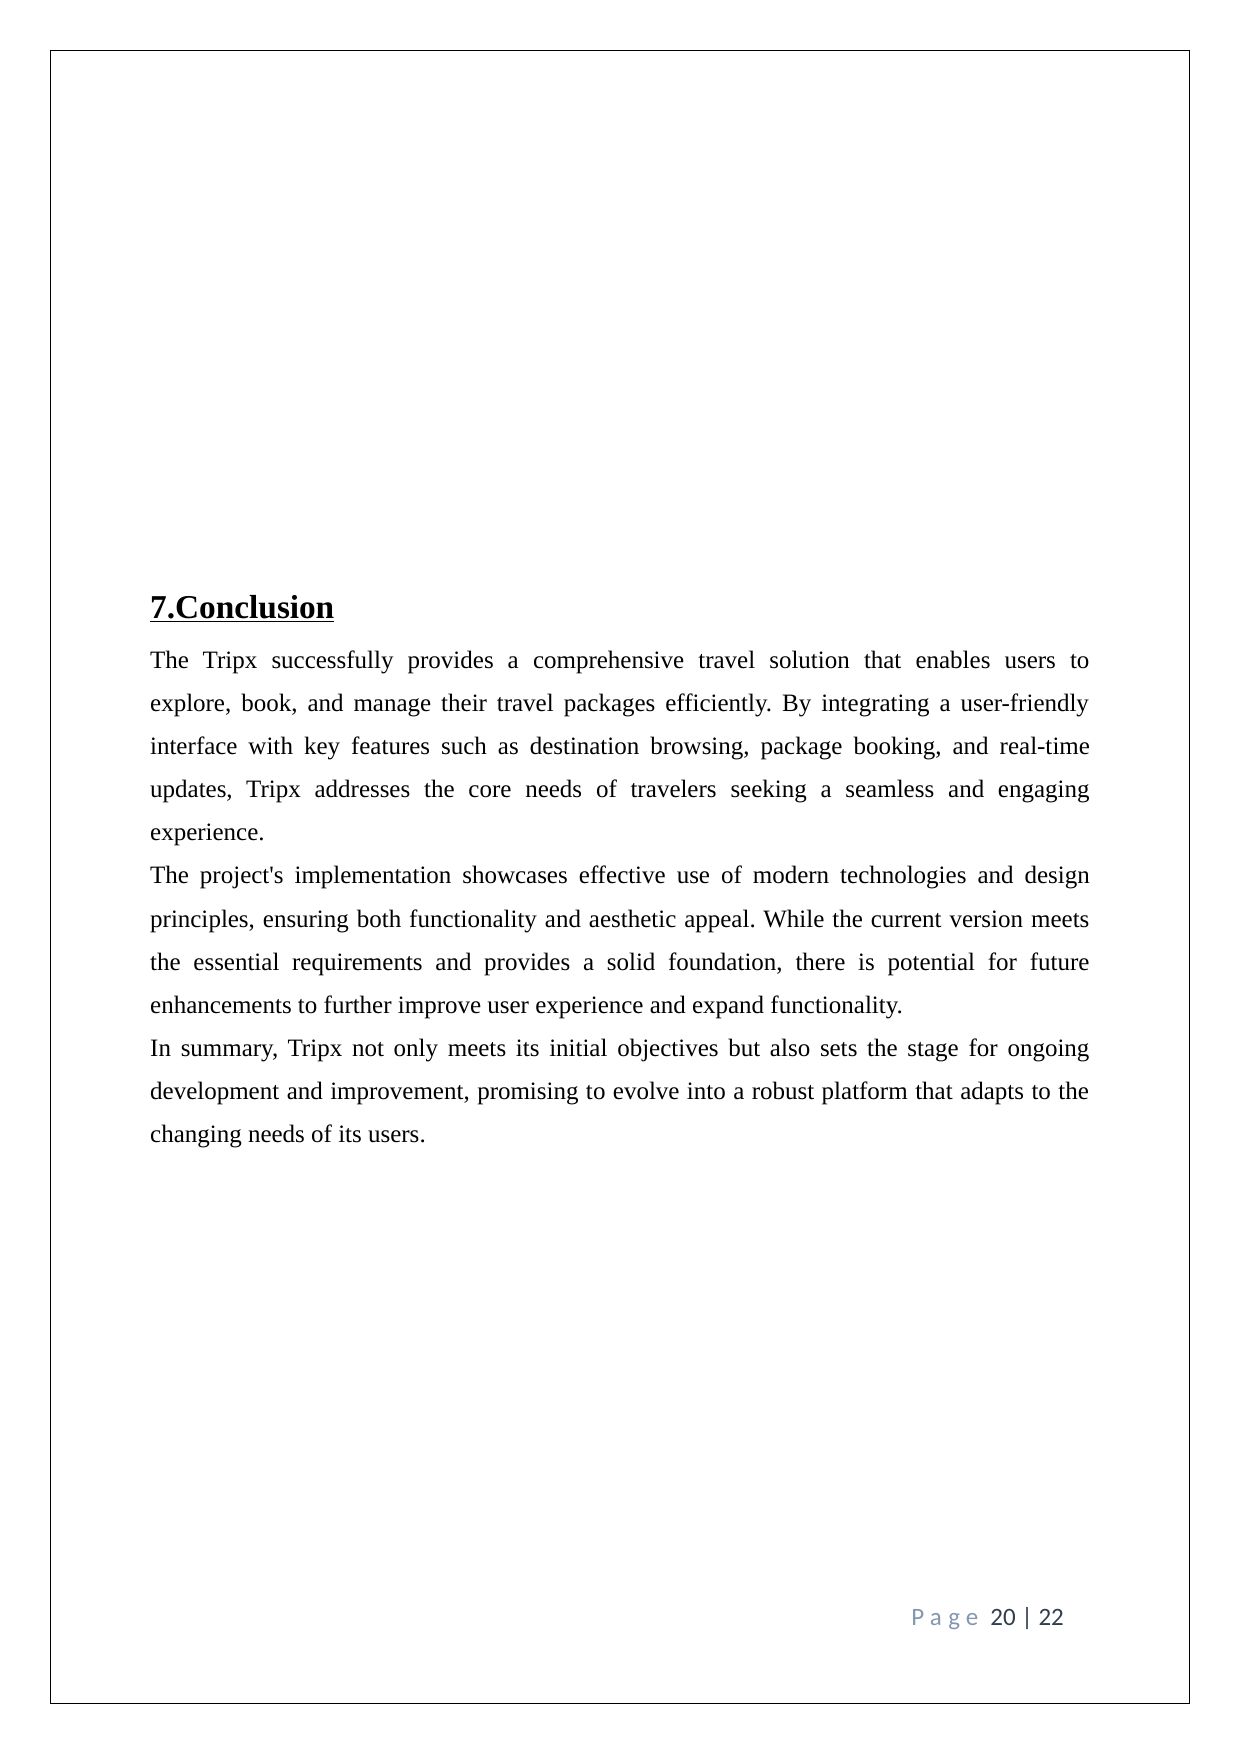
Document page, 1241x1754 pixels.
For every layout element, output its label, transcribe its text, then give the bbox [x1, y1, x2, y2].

text 7.Conclusion [150, 587, 1091, 626]
text The project's implementation showcases effective use of modern technologies and design principles, ensuring both functionality and aesthetic appeal. While the current version meets the essential requirements and provides a solid foundation, there is potential for future enhancements to further improve user experience and expand functionality. [150, 861, 1091, 1019]
text In summary, Tripx not only meets its initial objectives but also sets the stage for ongoing development and improvement, promising to evolve into a robust platform that adapts to the changing needs of its users. [150, 1033, 1091, 1148]
text The Tripx successfully provides a comprehensive travel solution that enables users to explore, book, and manage their travel packages efficiently. By integrating a user-friendly interface with key features such as destination browsing, package booking, and real-time updates, Tripx addresses the core needs of travelers seeking a seamless and engaging experience. [150, 645, 1091, 846]
